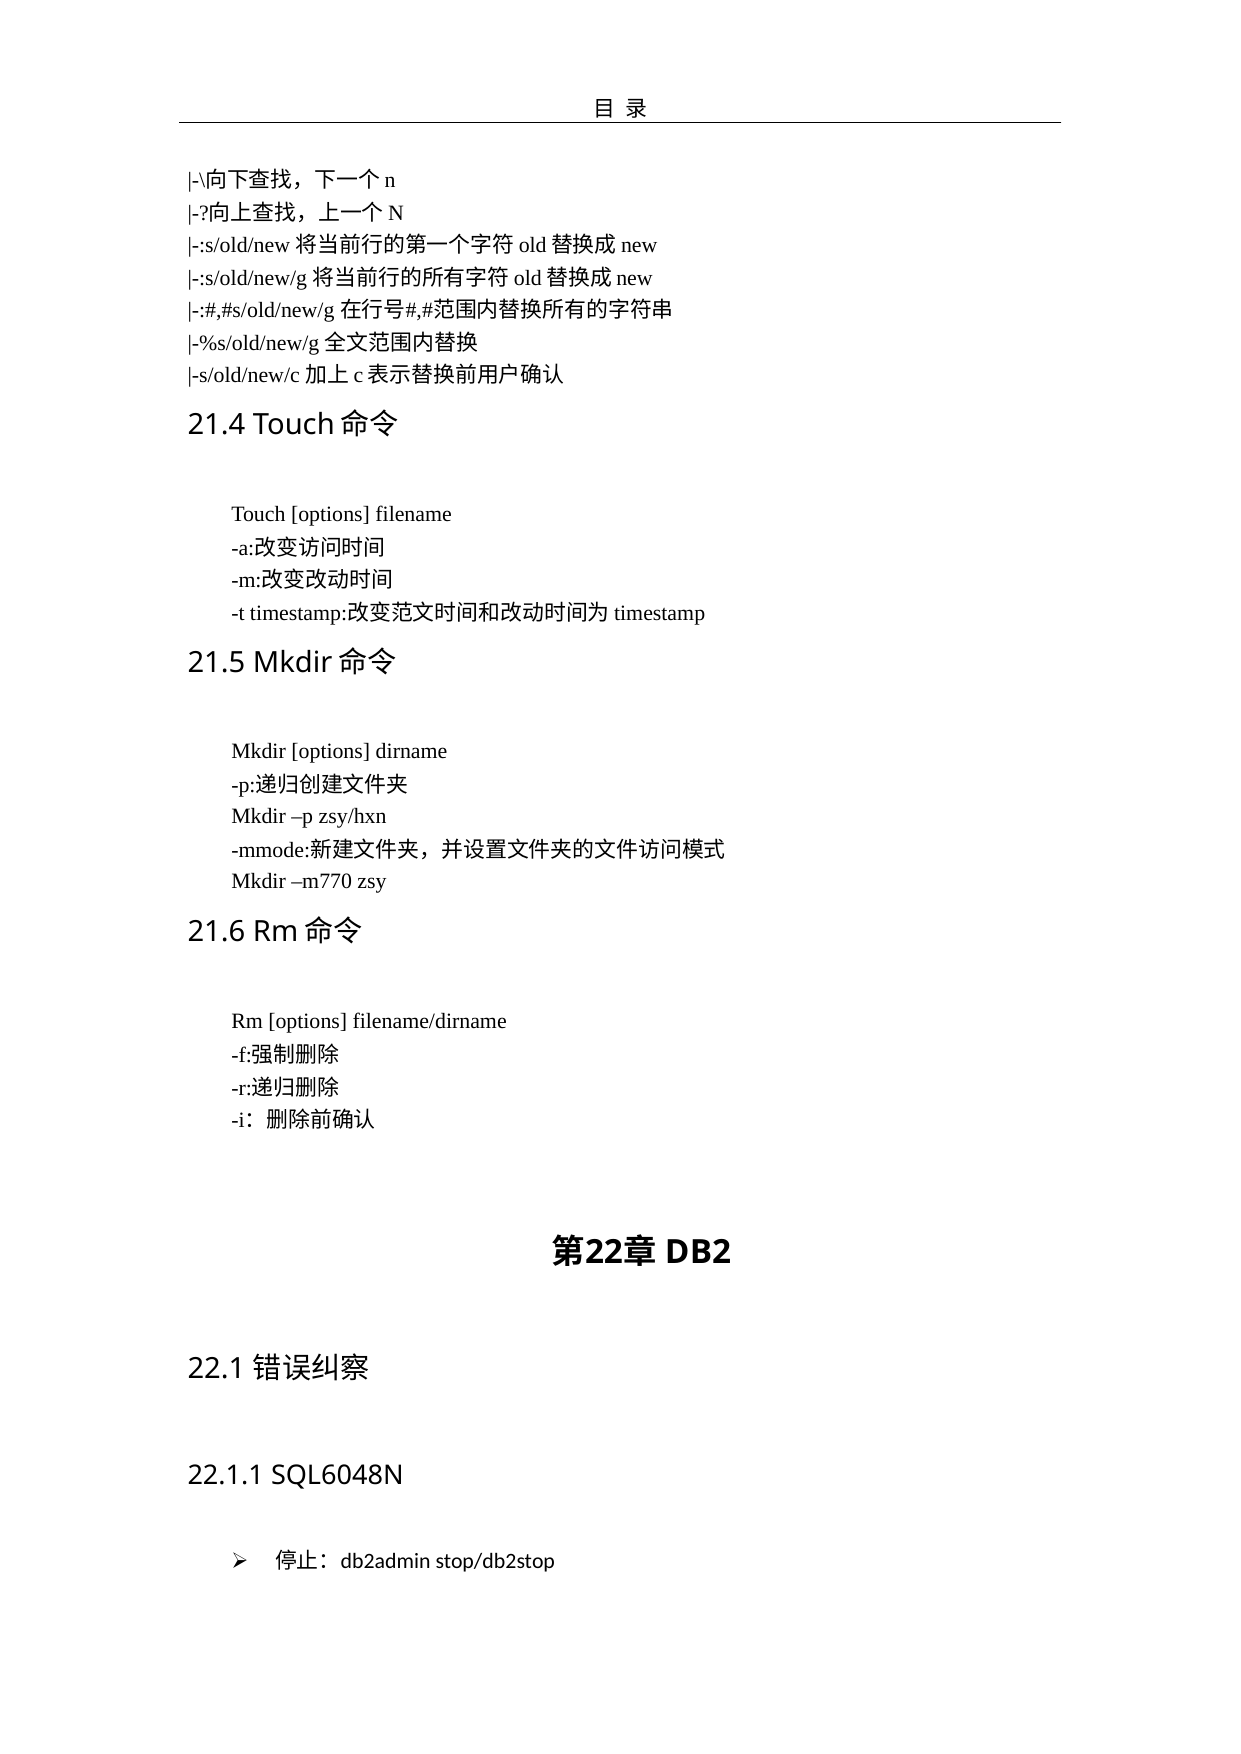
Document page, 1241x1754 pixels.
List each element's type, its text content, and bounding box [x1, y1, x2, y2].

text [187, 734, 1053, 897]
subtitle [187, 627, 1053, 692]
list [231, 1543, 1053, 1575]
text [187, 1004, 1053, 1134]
text |-\向下查找，下一个n [187, 162, 1053, 194]
text |-:s/old/new 将当前行的第一个字符old替换成new [187, 227, 1053, 259]
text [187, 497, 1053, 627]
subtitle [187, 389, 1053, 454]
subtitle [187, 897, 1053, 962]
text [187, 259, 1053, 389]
text |-?向上查找，上一个N [187, 194, 1053, 227]
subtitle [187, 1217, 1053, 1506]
